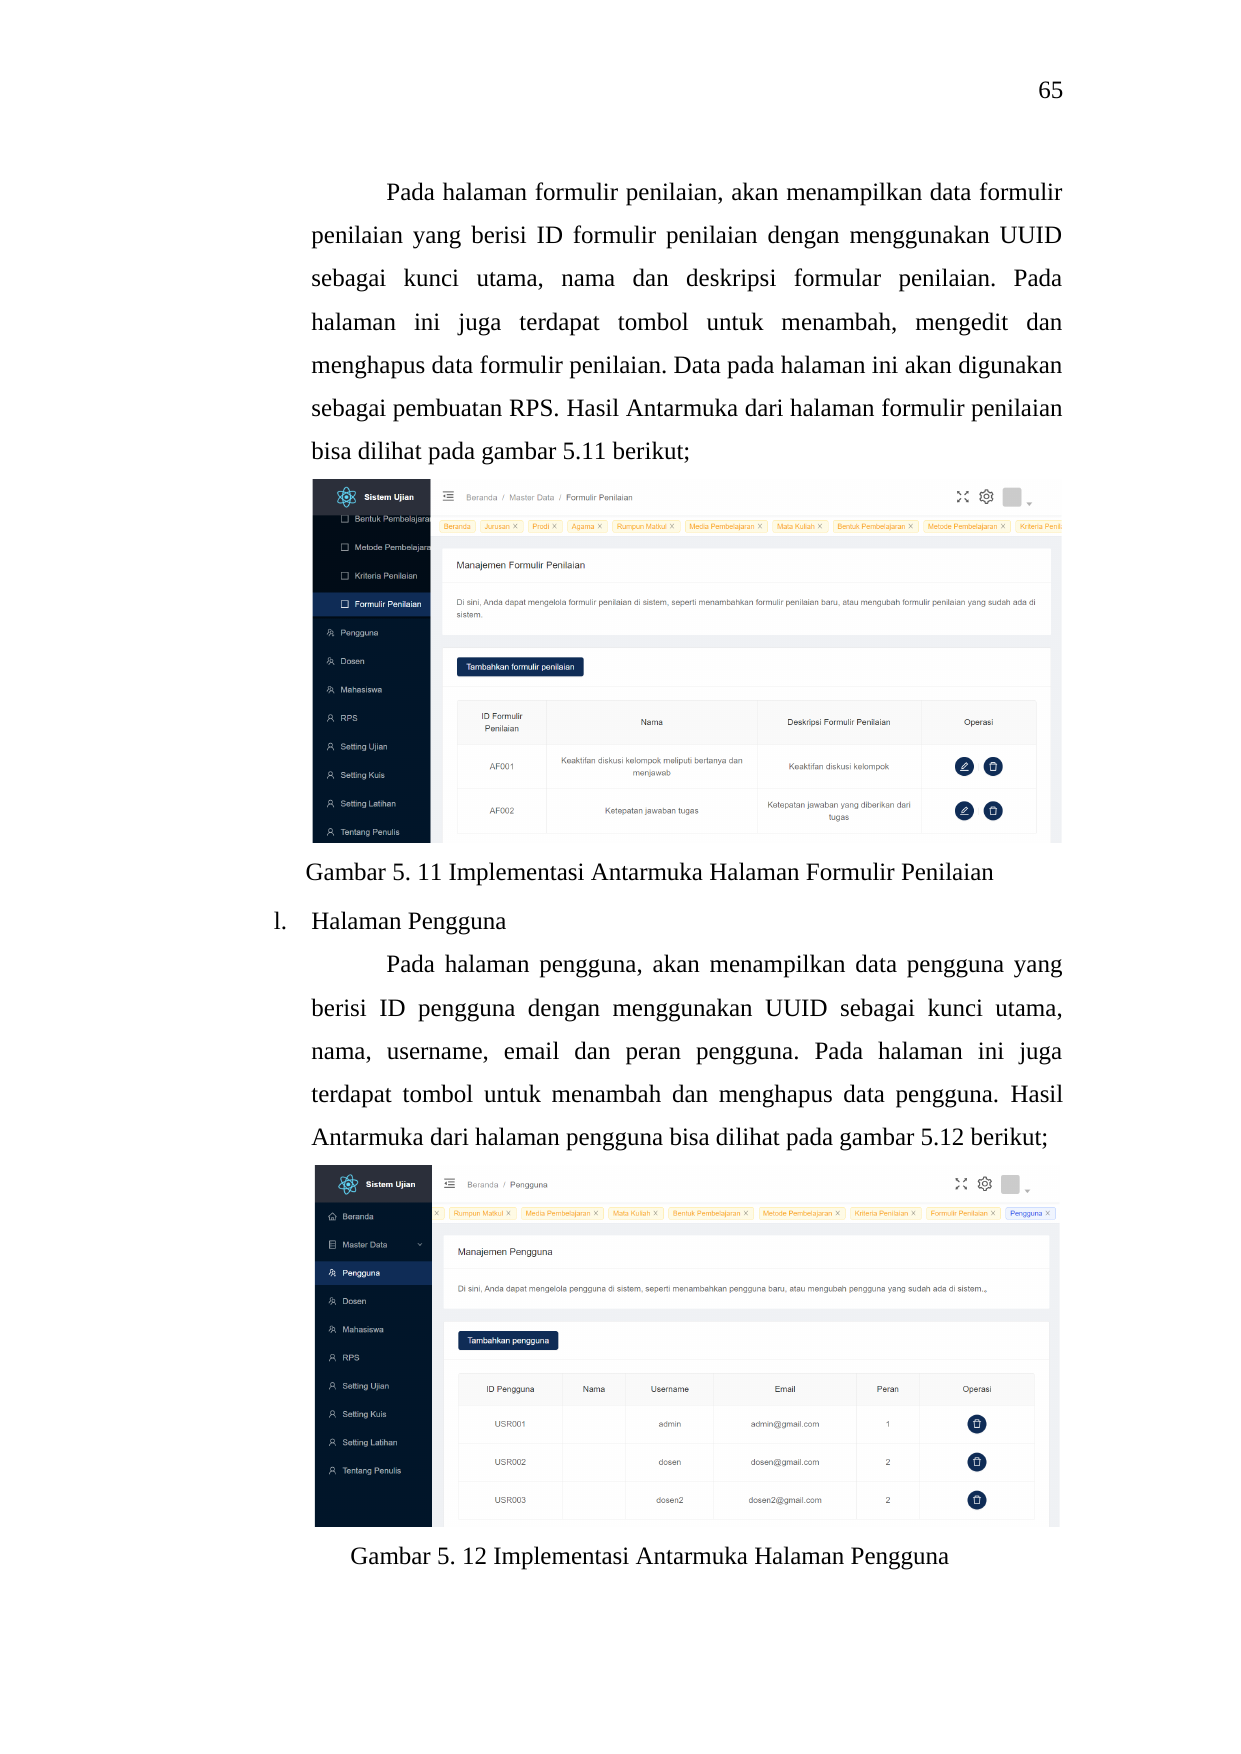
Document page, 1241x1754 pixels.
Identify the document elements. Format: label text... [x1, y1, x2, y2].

picture [312, 479, 1062, 843]
list Pada halaman pengguna, akan menampilkan data pengguna yang berisi ID pengguna dengan menggunakan UUID sebagai kunci utama, nama, username, email dan peran pengguna. Pada halaman ini juga terdapat tombol untuk menambah dan menghapus data pengguna. Hasil Antarmuka dari halaman pengguna bisa dilihat pada gambar 5.12 berikut; [311, 949, 1063, 1151]
list Halaman Pengguna [274, 906, 1063, 935]
picture [314, 1165, 1060, 1527]
list Pada halaman formulir penilaian, akan menampilkan data formulir penilaian yang berisi ID formulir penilaian dengan menggunakan UUID sebagai kunci utama, nama dan deskripsi formular penilaian. Pada halaman ini juga terdapat tombol untuk menambah, mengedit dan menghapus data formulir penilaian. Data pada halaman ini akan digunakan sebagai pembuatan RPS. Hasil Antarmuka dari halaman formulir penilaian bisa dilihat pada gambar 5.11 berikut; [311, 177, 1063, 465]
